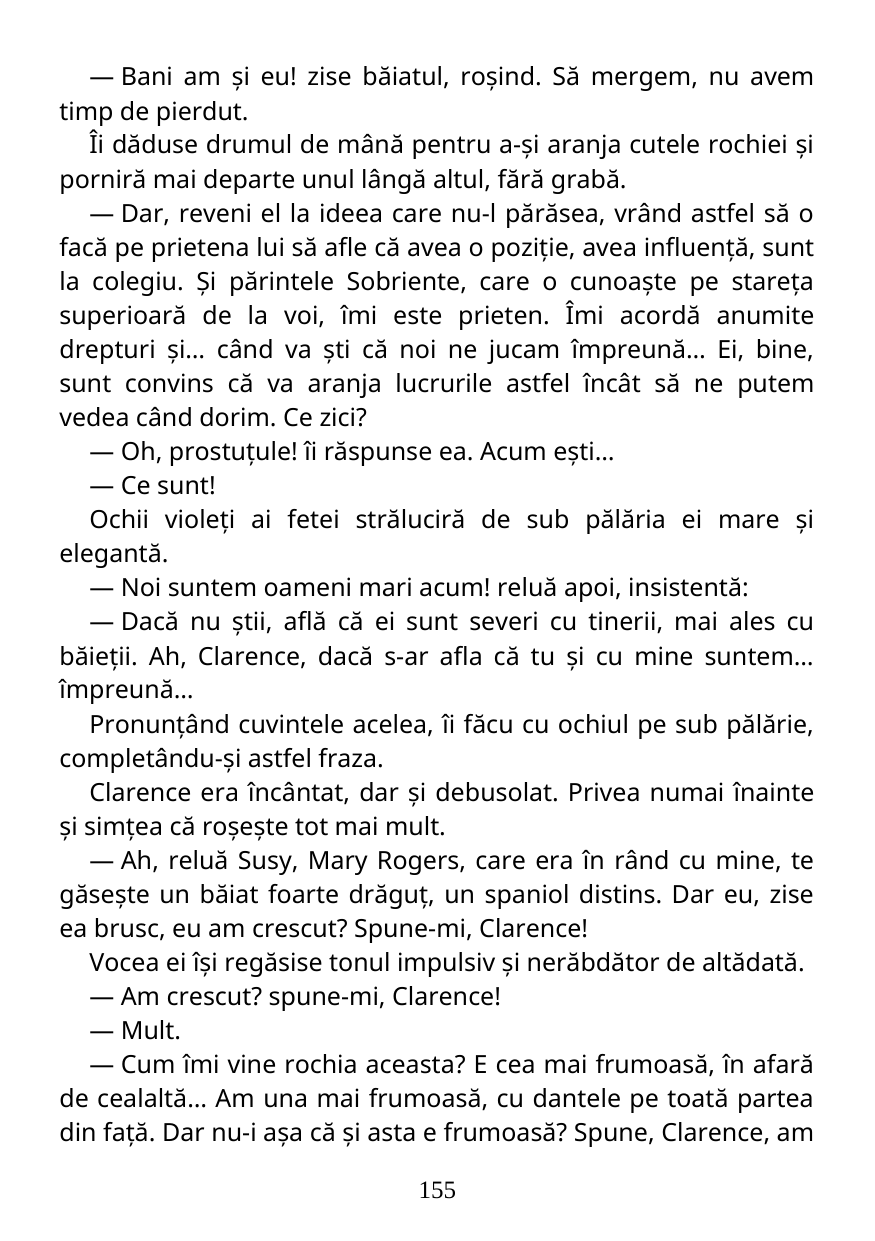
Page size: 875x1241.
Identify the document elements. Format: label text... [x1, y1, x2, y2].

text — Bani am şi eu! zise băiatul, roşind. Să mergem, nu avem timp de pierdut. [59, 59, 815, 127]
text — Noi suntem oameni mari acum! reluă apoi, insistentă: [59, 570, 815, 604]
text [59, 1047, 815, 1149]
text — Mult. [59, 1013, 815, 1047]
text — Dar, reveni el la ideea care nu-l părăsea, vrând astfel să o facă pe prietena lui să afle că avea o poziţie, avea influenţă, sunt la colegiu. Şi părintele Sobriente, care o cunoaşte pe stareţa superioară de la voi, îmi este prieten. Îmi acordă anumite drepturi şi… când va şti că noi ne jucam împreună… Ei, bine, sunt convins că va aranja lucrurile astfel încât să ne putem vedea când dorim. Ce zici? [59, 195, 815, 434]
text — Ah, reluă Susy, Mary Rogers, care era în rând cu mine, te găseşte un băiat foarte drăguţ, un spaniol distins. Dar eu, zise ea brusc, eu am crescut? Spune-mi, Clarence! [59, 842, 815, 945]
text Îi dăduse drumul de mână pentru a-şi aranja cutele rochiei şi porniră mai departe unul lângă altul, fără grabă. [59, 127, 815, 195]
text Ochii violeţi ai fetei străluciră de sub pălăria ei mare şi elegantă. [59, 502, 815, 570]
text — Oh, prostuţule! îi răspunse ea. Acum eşti… [59, 434, 815, 468]
text — Am crescut? spune-mi, Clarence! [59, 979, 815, 1013]
text — Ce sunt! [59, 468, 815, 502]
text — Dacă nu ştii, află că ei sunt severi cu tinerii, mai ales cu băieţii. Ah, Clarence, dacă s-ar afla că tu şi cu mine suntem… împreună… [59, 604, 815, 706]
text Clarence era încântat, dar şi debusolat. Privea numai înainte şi simţea că roşeşte tot mai mult. [59, 774, 815, 842]
text Vocea ei îşi regăsise tonul impulsiv şi nerăbdător de altădată. [59, 945, 815, 979]
text Pronunţând cuvintele acelea, îi făcu cu ochiul pe sub pălărie, completându-şi astfel fraza. [59, 706, 815, 774]
